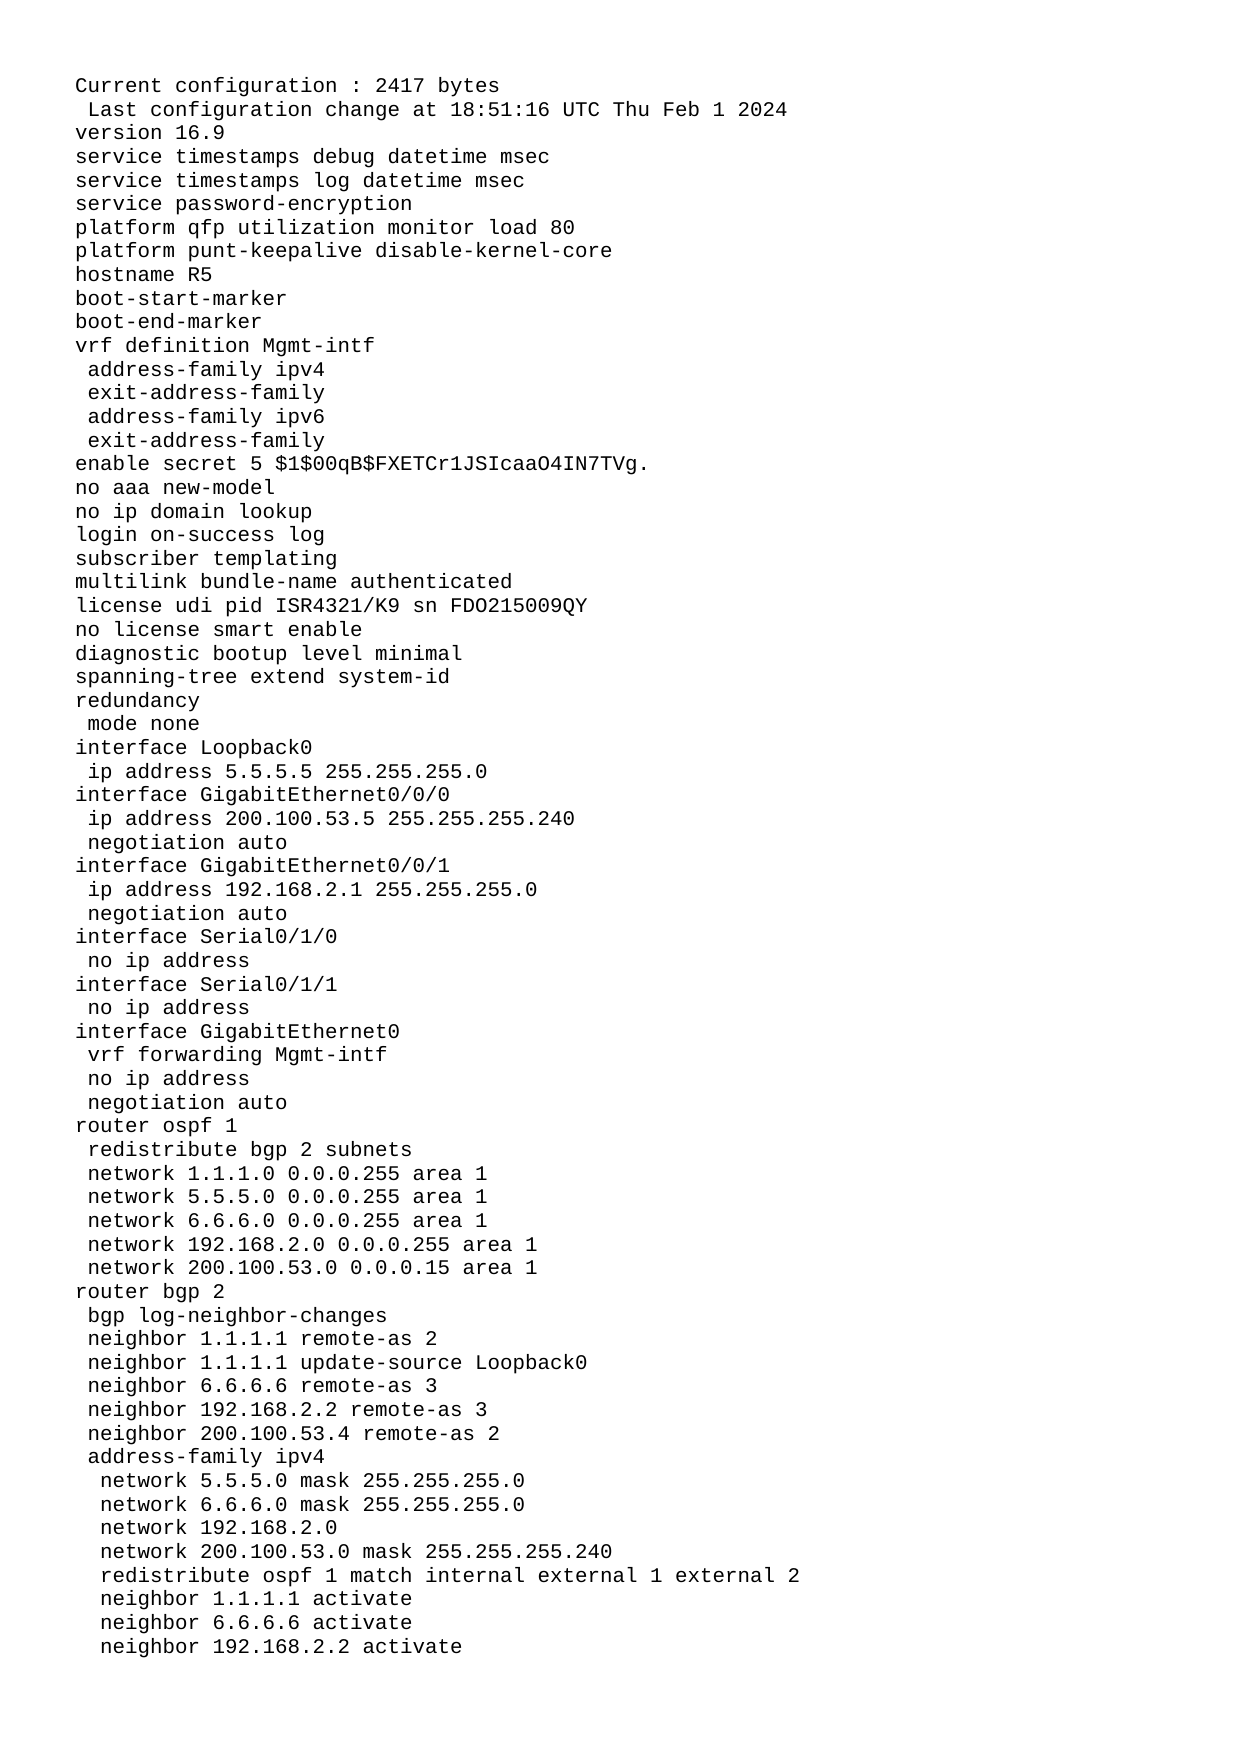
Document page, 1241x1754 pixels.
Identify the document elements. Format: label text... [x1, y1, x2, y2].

text neighbor 6.6.6.6 remote-as 3 [75, 1376, 1165, 1399]
text redistribute ospf 1 match internal external 1 external 2 [75, 1565, 1165, 1588]
text address-family ipv6 [75, 406, 1165, 430]
text neighbor 192.168.2.2 remote-as 3 [75, 1399, 1165, 1423]
text network 192.168.2.0 [75, 1517, 1165, 1541]
text no ip address [75, 950, 1165, 973]
text interface Serial0/1/1 [75, 973, 1165, 997]
text network 200.100.53.0 0.0.0.15 area 1 [75, 1257, 1165, 1281]
text mode none [75, 713, 1165, 737]
text subscriber templating [75, 548, 1165, 572]
text version 16.9 [75, 122, 1165, 146]
text Last configuration change at 18:51:16 UTC Thu Feb 1 2024 [75, 99, 1165, 122]
text network 5.5.5.0 0.0.0.255 area 1 [75, 1186, 1165, 1210]
text exit-address-family [75, 430, 1165, 453]
text platform punt-keepalive disable-kernel-core [75, 241, 1165, 264]
text negotiation auto [75, 903, 1165, 926]
text no ip domain lookup [75, 501, 1165, 524]
text hostname R5 [75, 264, 1165, 288]
text redistribute bgp 2 subnets [75, 1139, 1165, 1163]
text vrf definition Mgmt-intf [75, 335, 1165, 359]
text service timestamps log datetime msec [75, 169, 1165, 193]
text exit-address-family [75, 382, 1165, 406]
text interface Loopback0 [75, 737, 1165, 761]
text address-family ipv4 [75, 359, 1165, 382]
text no ip address [75, 997, 1165, 1021]
text ip address 192.168.2.1 255.255.255.0 [75, 879, 1165, 903]
text bgp log-neighbor-changes [75, 1304, 1165, 1328]
text Current configuration : 2417 bytes [75, 75, 1165, 99]
text router ospf 1 [75, 1115, 1165, 1139]
text ip address 5.5.5.5 255.255.255.0 [75, 761, 1165, 784]
text router bgp 2 [75, 1281, 1165, 1304]
text interface GigabitEthernet0 [75, 1021, 1165, 1044]
text network 192.168.2.0 0.0.0.255 area 1 [75, 1234, 1165, 1257]
text interface GigabitEthernet0/0/0 [75, 784, 1165, 808]
text interface GigabitEthernet0/0/1 [75, 855, 1165, 879]
text interface Serial0/1/0 [75, 926, 1165, 950]
text login on-success log [75, 524, 1165, 548]
text network 200.100.53.0 mask 255.255.255.240 [75, 1541, 1165, 1565]
text platform qfp utilization monitor load 80 [75, 217, 1165, 241]
text enable secret 5 $1$00qB$FXETCr1JSIcaaO4IN7TVg. [75, 453, 1165, 477]
text service timestamps debug datetime msec [75, 146, 1165, 169]
text neighbor 200.100.53.4 remote-as 2 [75, 1423, 1165, 1446]
text no license smart enable [75, 619, 1165, 642]
text neighbor 1.1.1.1 update-source Loopback0 [75, 1352, 1165, 1376]
text vrf forwarding Mgmt-intf [75, 1044, 1165, 1068]
text redundancy [75, 690, 1165, 713]
text negotiation auto [75, 832, 1165, 855]
text service password-encryption [75, 193, 1165, 217]
text neighbor 1.1.1.1 remote-as 2 [75, 1328, 1165, 1352]
text network 5.5.5.0 mask 255.255.255.0 [75, 1470, 1165, 1494]
text boot-start-marker [75, 288, 1165, 311]
text spanning-tree extend system-id [75, 666, 1165, 690]
text network 6.6.6.0 0.0.0.255 area 1 [75, 1210, 1165, 1234]
text no aaa new-model [75, 477, 1165, 501]
text address-family ipv4 [75, 1446, 1165, 1470]
text network 1.1.1.0 0.0.0.255 area 1 [75, 1163, 1165, 1186]
text ip address 200.100.53.5 255.255.255.240 [75, 808, 1165, 832]
text neighbor 1.1.1.1 activate [75, 1588, 1165, 1612]
text multilink bundle-name authenticated [75, 572, 1165, 595]
text license udi pid ISR4321/K9 sn FDO215009QY [75, 595, 1165, 619]
text boot-end-marker [75, 311, 1165, 335]
text network 6.6.6.0 mask 255.255.255.0 [75, 1494, 1165, 1517]
text neighbor 192.168.2.2 activate [75, 1636, 1165, 1659]
text no ip address [75, 1068, 1165, 1092]
text negotiation auto [75, 1092, 1165, 1115]
text diagnostic bootup level minimal [75, 642, 1165, 666]
text neighbor 6.6.6.6 activate [75, 1612, 1165, 1636]
